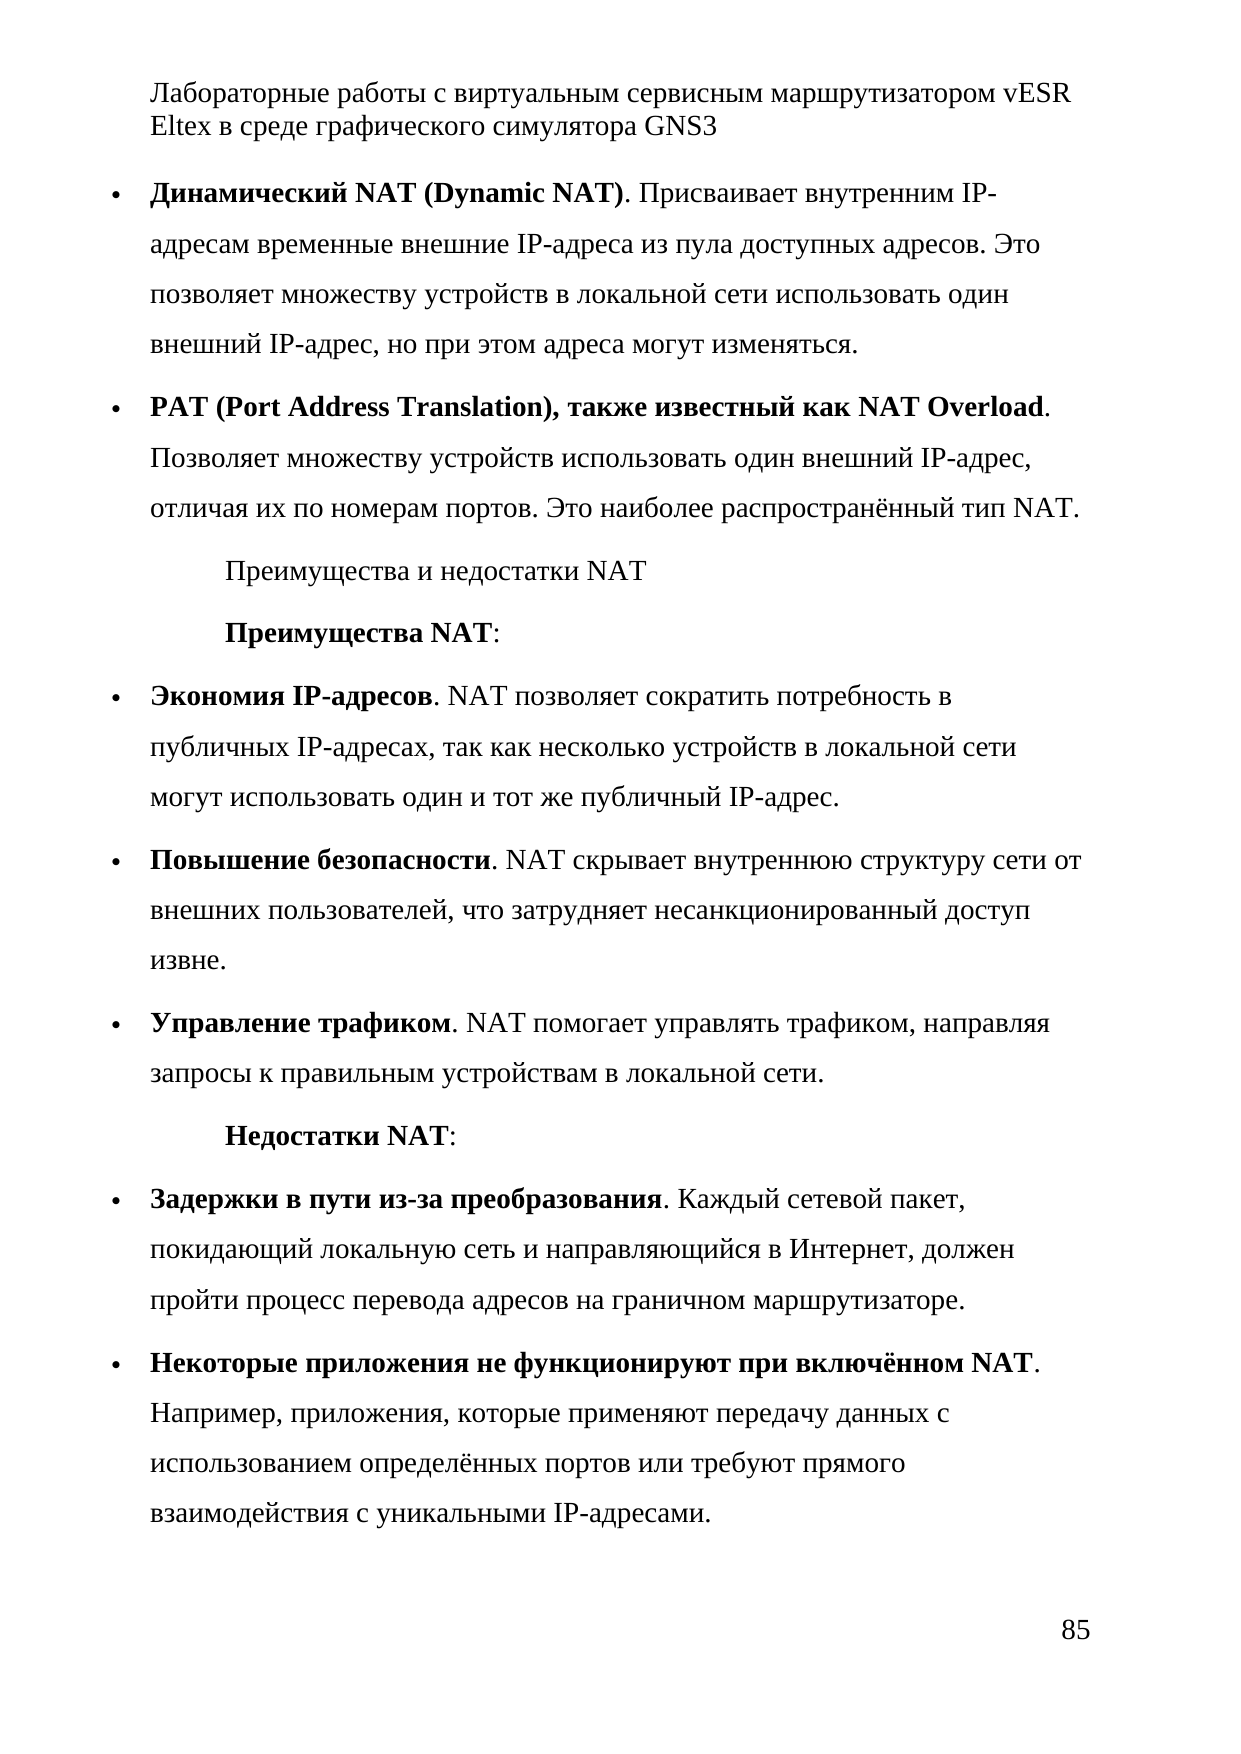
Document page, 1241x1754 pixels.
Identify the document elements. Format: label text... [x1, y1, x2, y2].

list Динамический NAT (Dynamic NAT). Присваивает внутренним IP-адресам временные внешние IP-адреса из пула доступных адресов. Это позволяет множеству устройств в локальной сети использовать один внешний IP-адрес, но при этом адреса могут изменяться. [112, 176, 1090, 360]
list PAT (Port Address Translation), также известный как NAT Overload. Позволяет множеству устройств использовать один внешний IP-адрес, отличая их по номерам портов. Это наиболее распространённый тип NAT. [112, 389, 1090, 523]
text Преимущества и недостатки NAT [150, 553, 1090, 586]
list Задержки в пути из-за преобразования. Каждый сетевой пакет, покидающий локальную сеть и направляющийся в Интернет, должен пройти процесс перевода адресов на граничном маршрутизаторе. [112, 1181, 1090, 1315]
text Преимущества NAT: [150, 616, 1090, 649]
list Управление трафиком. NAT помогает управлять трафиком, направляя запросы к правильным устройствам в локальной сети. [112, 1005, 1090, 1089]
text Недостатки NAT: [150, 1118, 1090, 1152]
list Повышение безопасности. NAT скрывает внутреннюю структуру сети от внешних пользователей, что затрудняет несанкционированный доступ извне. [112, 842, 1090, 976]
list Некоторые приложения не функционируют при включённом NAT. Например, приложения, которые применяют передачу данных с использованием определённых портов или требуют прямого взаимодействия с уникальными IP-адресами. [112, 1345, 1090, 1529]
list Экономия IP-адресов. NAT позволяет сократить потребность в публичных IP-адресах, так как несколько устройств в локальной сети могут использовать один и тот же публичный IP-адрес. [112, 678, 1090, 813]
